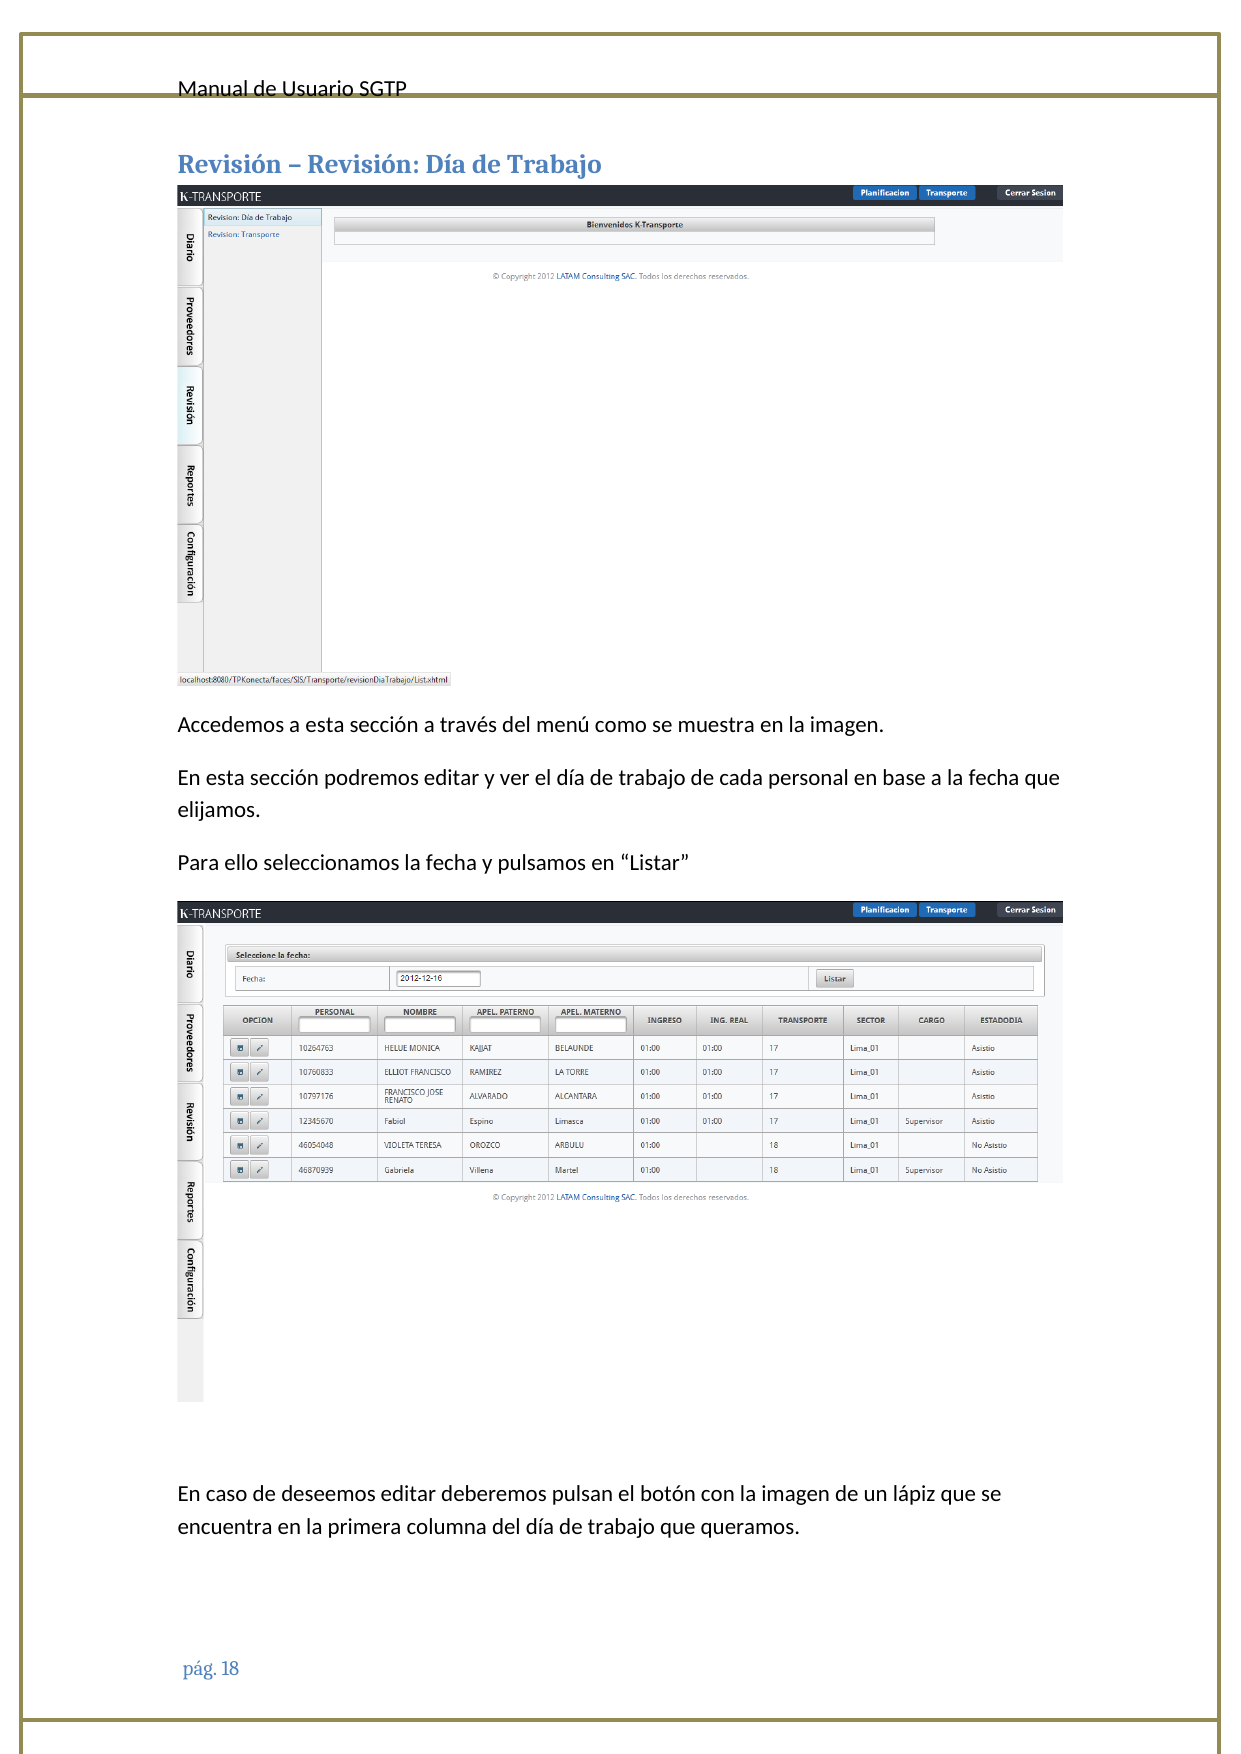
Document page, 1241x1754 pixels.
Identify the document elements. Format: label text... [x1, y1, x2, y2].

text En caso de deseemos editar deberemos pulsan el botón con la imagen de un lápiz que se encuentra en la primera columna del día de trabajo que queramos. [177, 1479, 1063, 1540]
picture [177, 901, 1063, 1402]
text En esta sección podremos editar y ver el día de trabajo de cada personal en base a la fecha que elijamos. [177, 763, 1063, 823]
picture [177, 185, 1063, 686]
text Para ello seleccionamos la fecha y pulsamos en “Listar” [177, 848, 1063, 876]
subtitle Revisión – Revisión: Día de Trabajo [177, 149, 1063, 180]
text Accedemos a esta sección a través del menú como se muestra en la imagen. [177, 710, 1063, 738]
